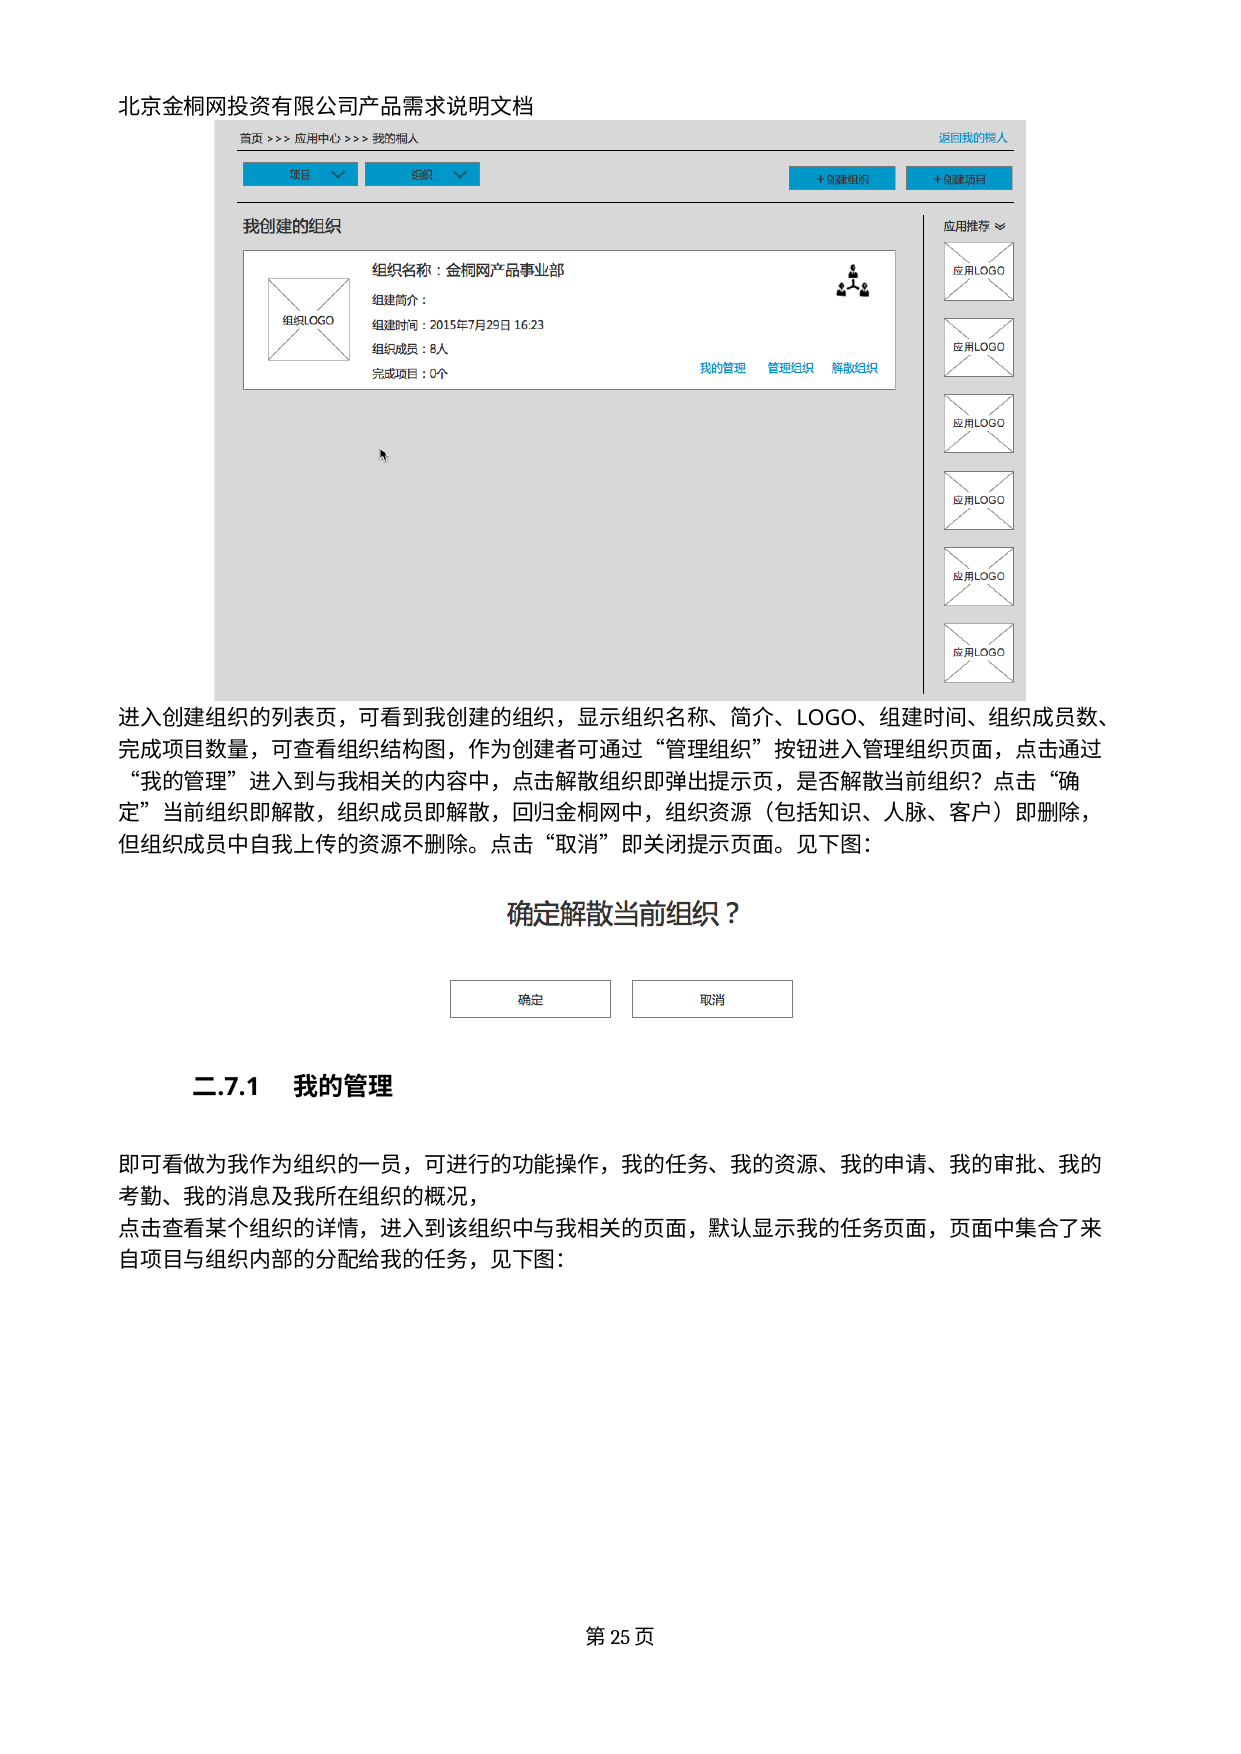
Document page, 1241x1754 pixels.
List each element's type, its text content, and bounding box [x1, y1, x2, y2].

picture [214, 120, 1026, 701]
text 点击查看某个组织的详情，进入到该组织中与我相关的页面，默认显示我的任务页面，页面中集合了来自项目与组织内部的分配给我的任务，见下图： [118, 1211, 1122, 1274]
text 即可看做为我作为组织的一员，可进行的功能操作，我的任务、我的资源、我的申请、我的审批、我的考勤、我的消息及我所在组织的概况， [118, 1147, 1122, 1211]
text 我的管理 [192, 1066, 1122, 1102]
picture [427, 858, 813, 1039]
text 进入创建组织的列表页，可看到我创建的组织，显示组织名称、简介、LOGO、组建时间、组织成员数、完成项目数量，可查看组织结构图，作为创建者可通过“管理组织”按钮进入管理组织页面，点击通过“我的管理”进入到与我相关的内容中，点击解散组织即弹出提示页，是否解散当前组织？点击“确定”当前组织即解散，组织成员即解散，回归金桐网中，组织资源（包括知识、人脉、客户）即删除，但组织成员中自我上传的资源不删除。点击“取消”即关闭提示页面。见下图： [118, 700, 1122, 859]
